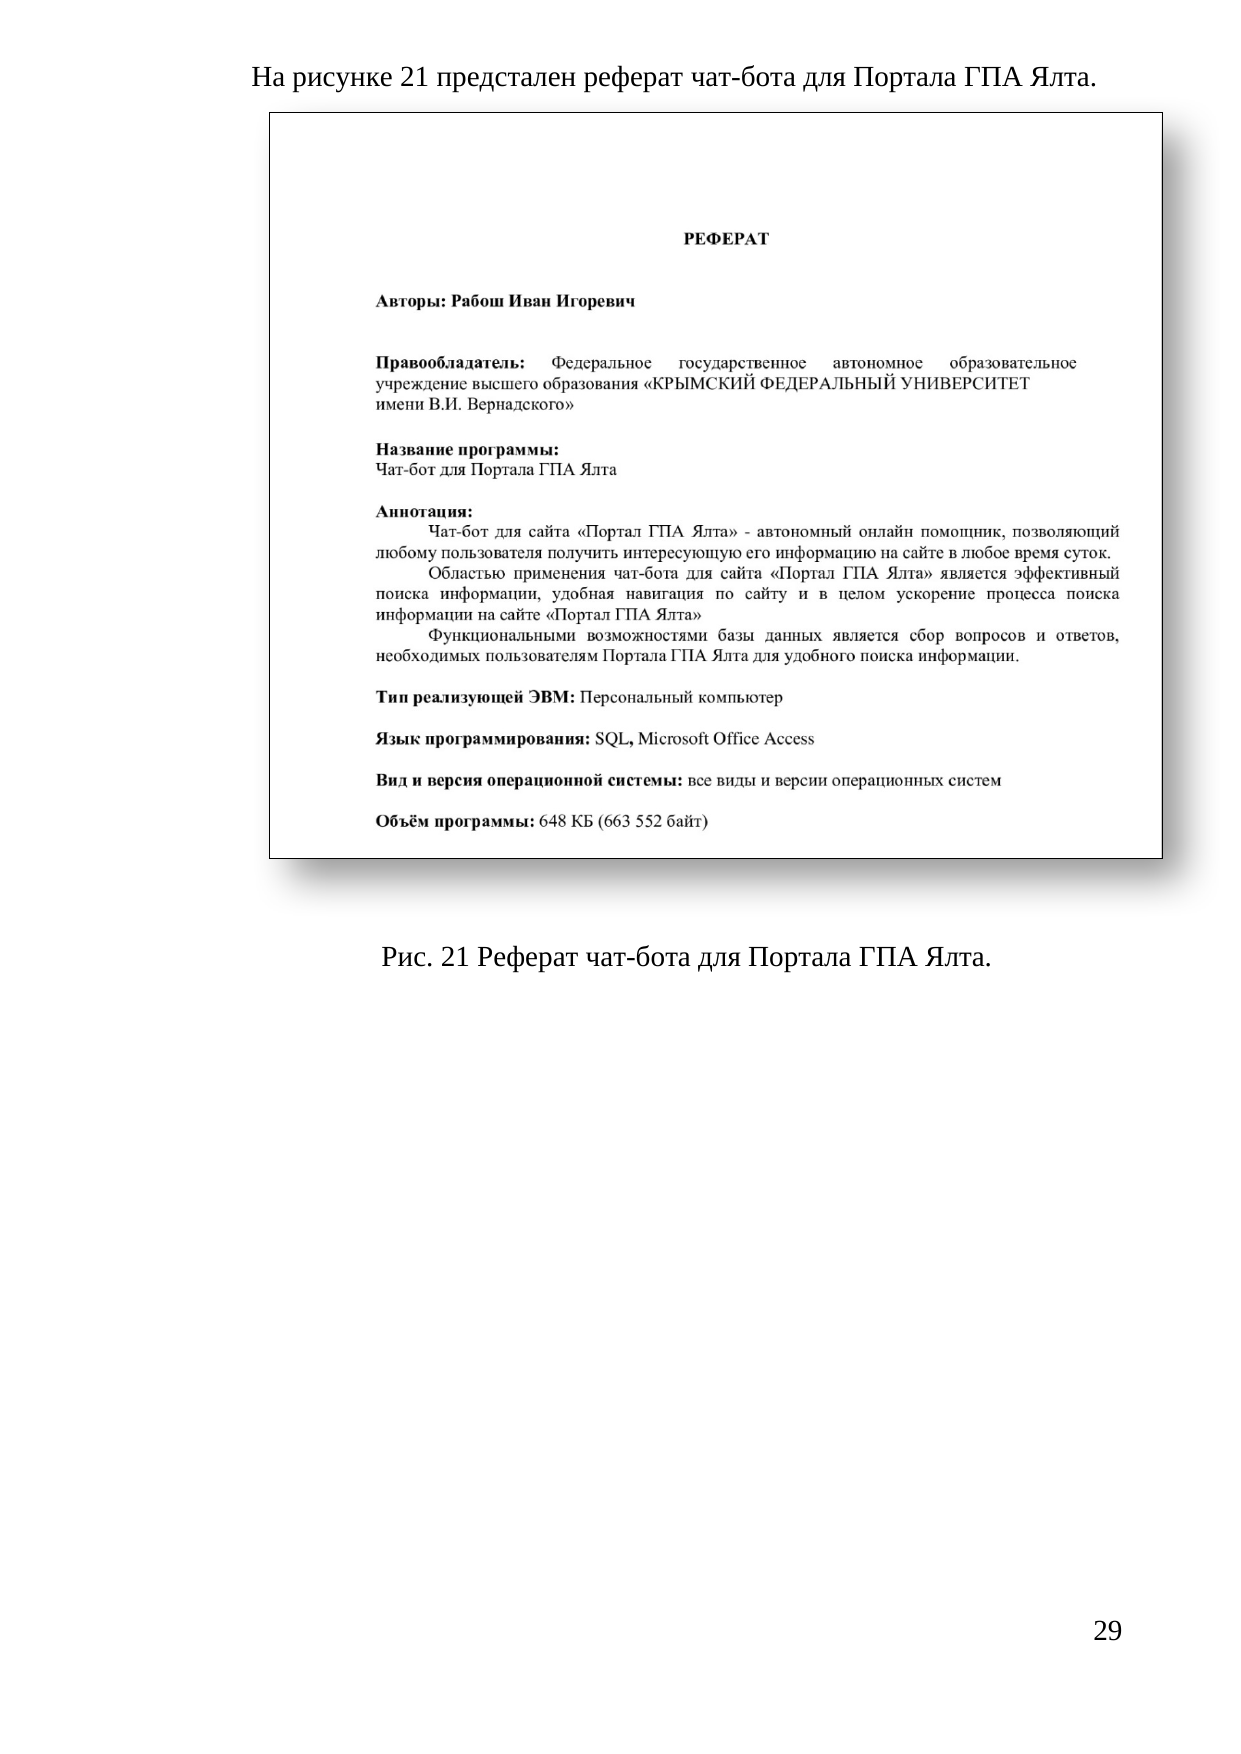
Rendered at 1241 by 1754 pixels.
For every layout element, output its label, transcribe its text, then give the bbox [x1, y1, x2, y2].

text Рис. 21 Реферат чат-бота для Портала ГПА Ялта. [177, 939, 1122, 972]
text На рисунке 21 предстален реферат чат-бота для Портала ГПА Ялта. [177, 59, 1122, 93]
picture [270, 113, 1162, 858]
